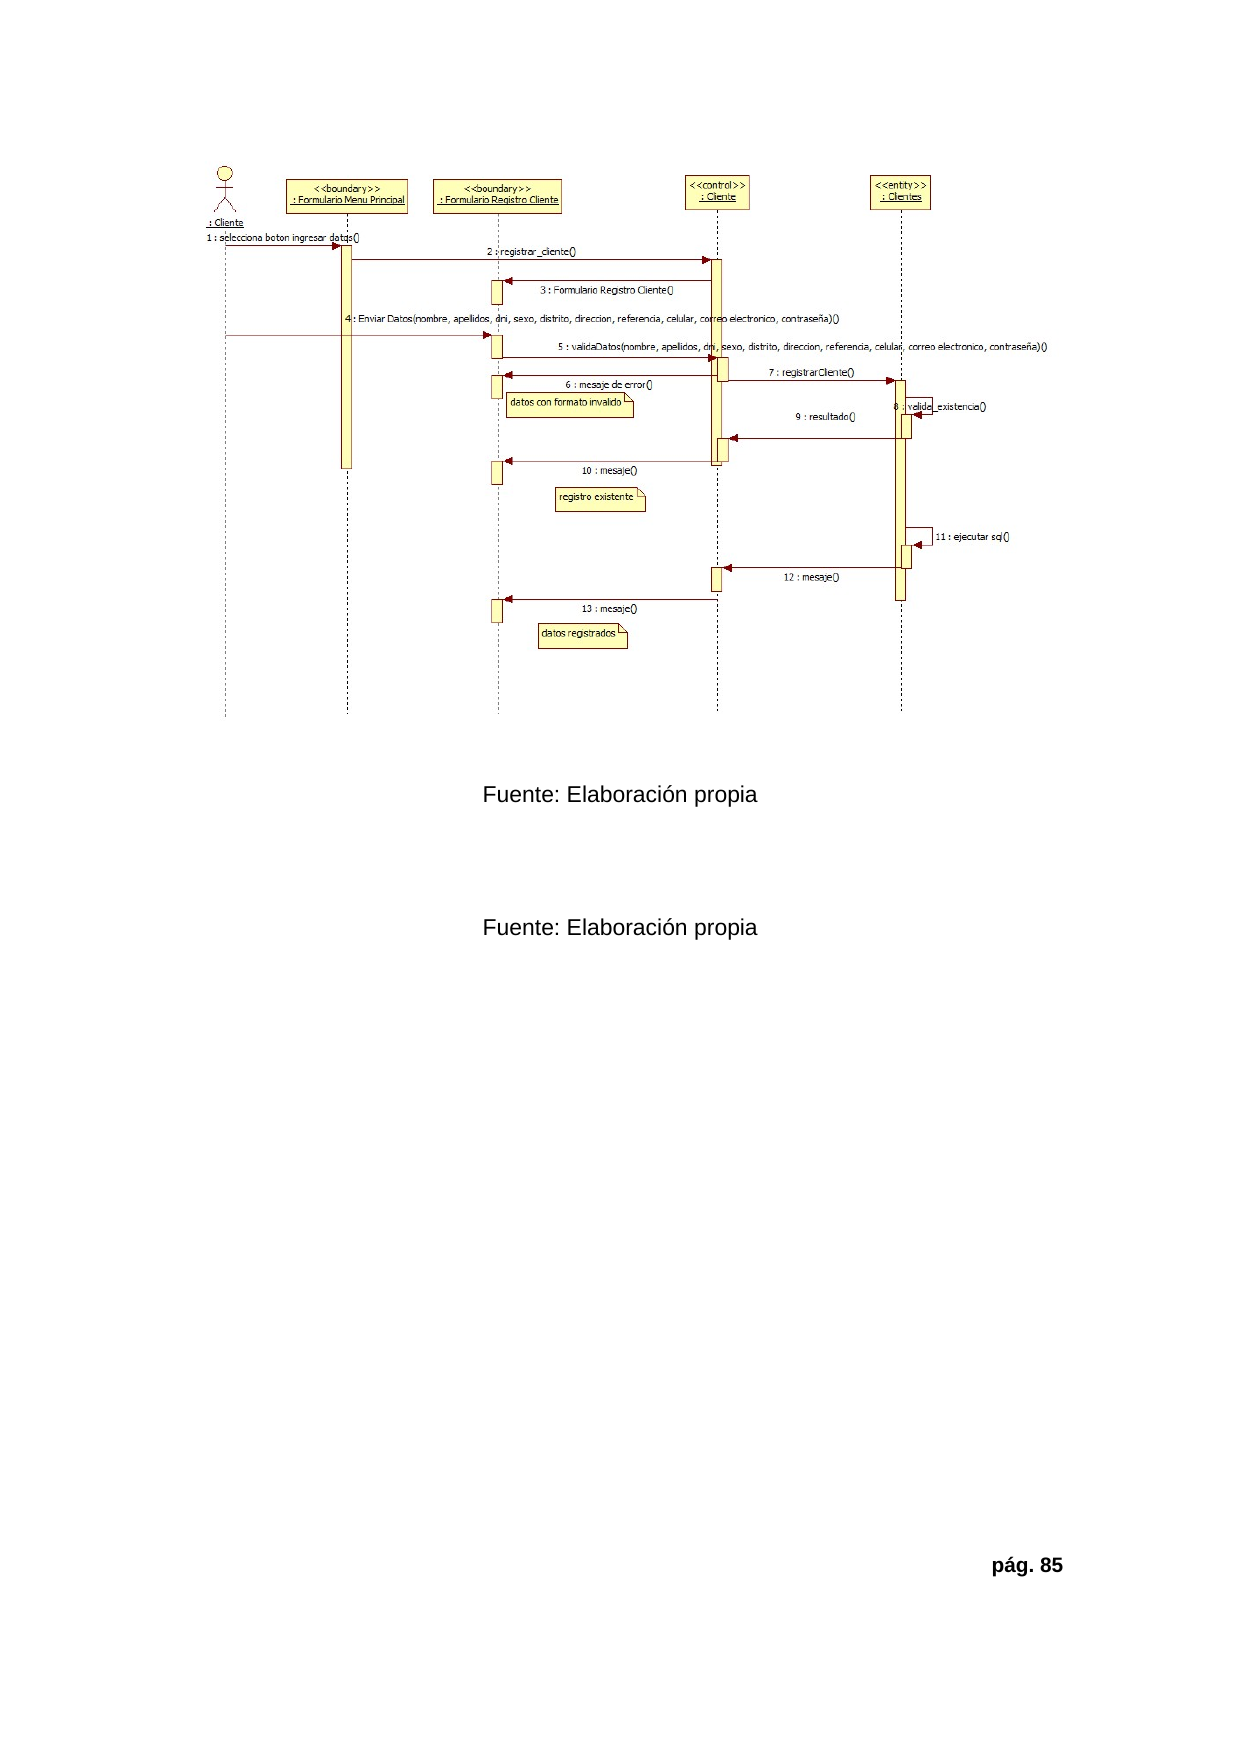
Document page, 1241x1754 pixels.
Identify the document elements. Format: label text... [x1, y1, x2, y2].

text Fuente: Elaboración propia [177, 914, 1063, 941]
picture [177, 147, 1064, 735]
text Fuente: Elaboración propia [177, 781, 1063, 807]
